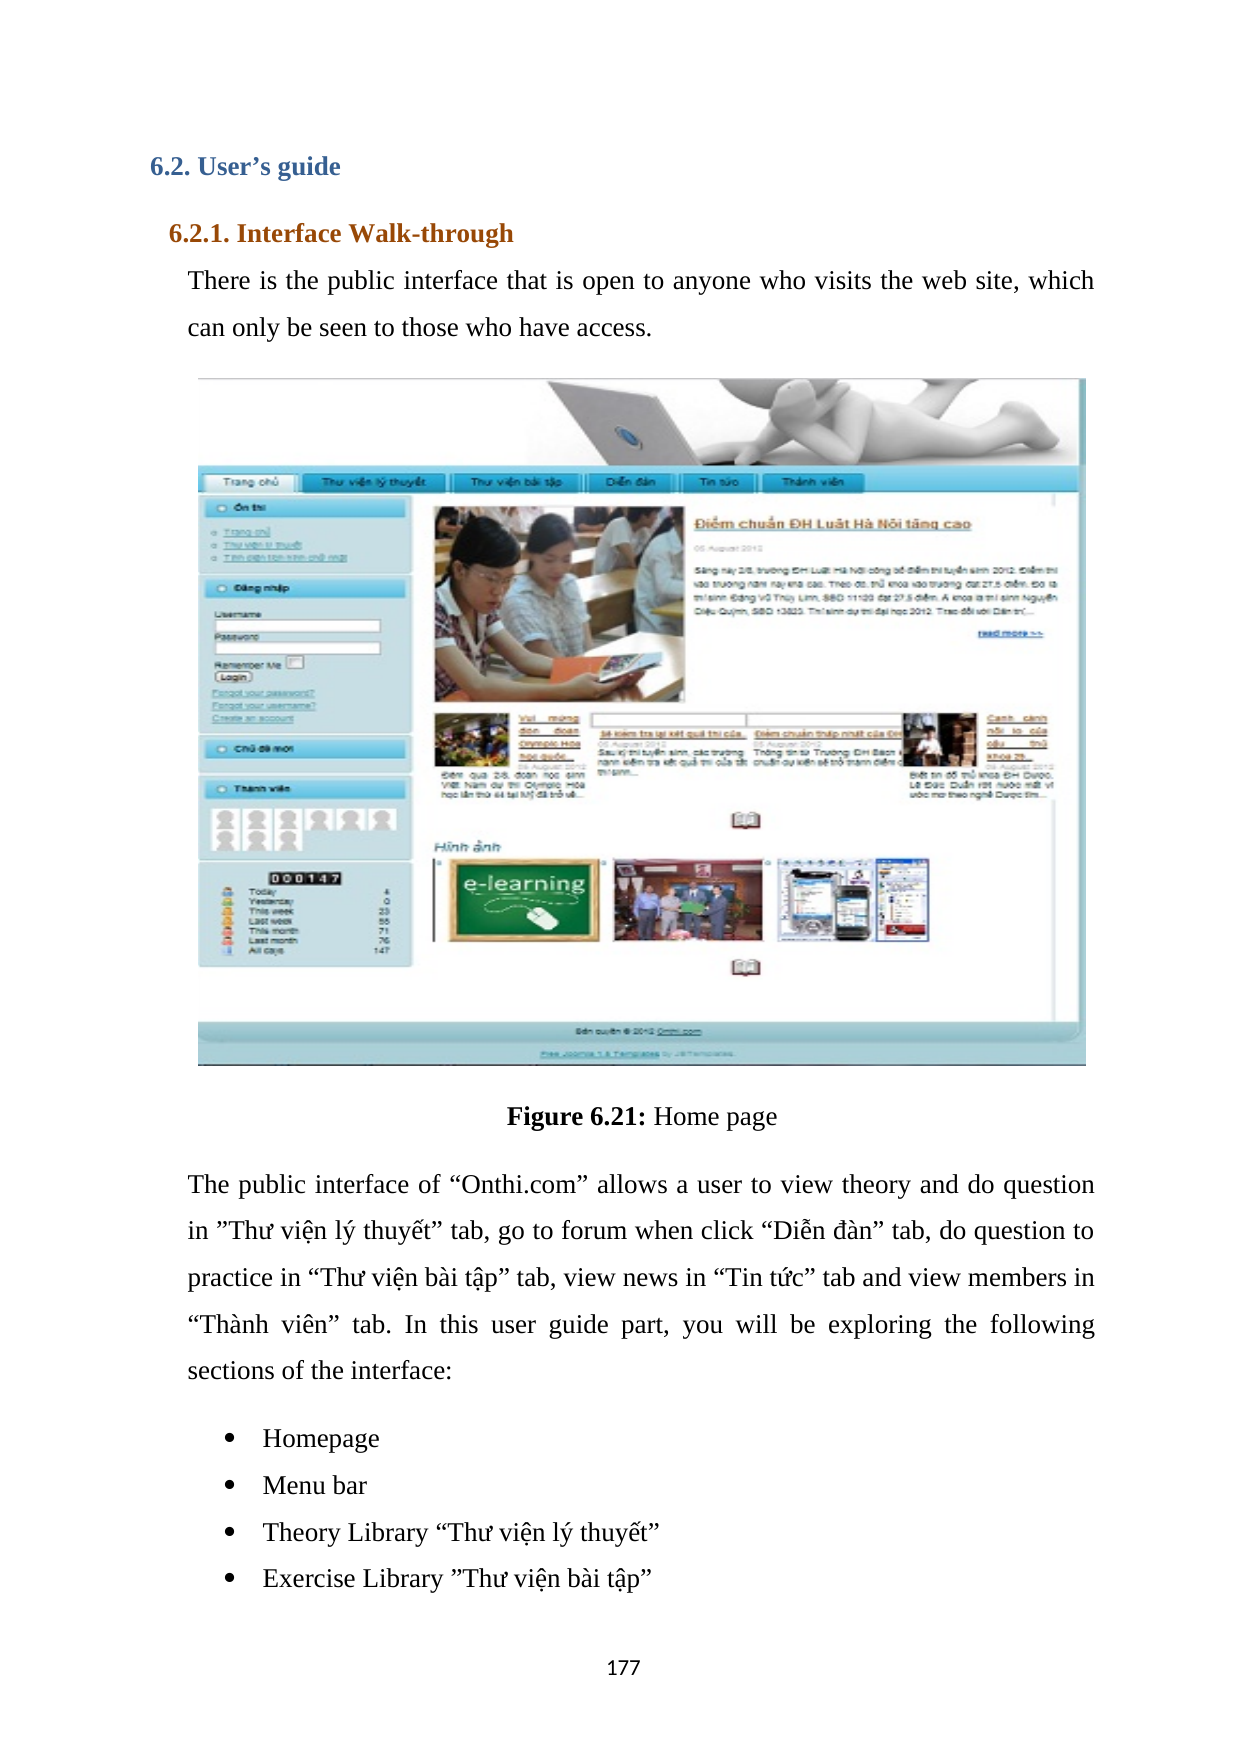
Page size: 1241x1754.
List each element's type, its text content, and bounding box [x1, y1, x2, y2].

list Homepage [225, 1422, 1097, 1453]
text Figure 6.21: Home page [187, 1100, 1097, 1131]
list Exercise Library ”Thư viện bài tập” [225, 1563, 1097, 1594]
list Menu bar [225, 1469, 1097, 1500]
text The public interface of “Onthi.com” allows a user to view theory and do question in ”Thư viện lý thuyết” tab, go to forum when click “Diễn đàn” tab, do question to practice in “Thư viện bài tập” tab, view news in “Tin tức” tab and view members in “Thành viên” tab. In this user guide part, you will be exploring the following sections of the interface: [187, 1168, 1097, 1386]
subtitle 6.2. User’s guide [150, 150, 1097, 181]
text There is the public interface that is open to anyone who visits the web site, which can only be seen to those who have access. [187, 264, 1097, 342]
list Theory Library “Thư viện lý thuyết” [225, 1516, 1097, 1547]
picture [198, 378, 1086, 1066]
subtitle 6.2.1. Interface Walk-through [169, 217, 1097, 249]
